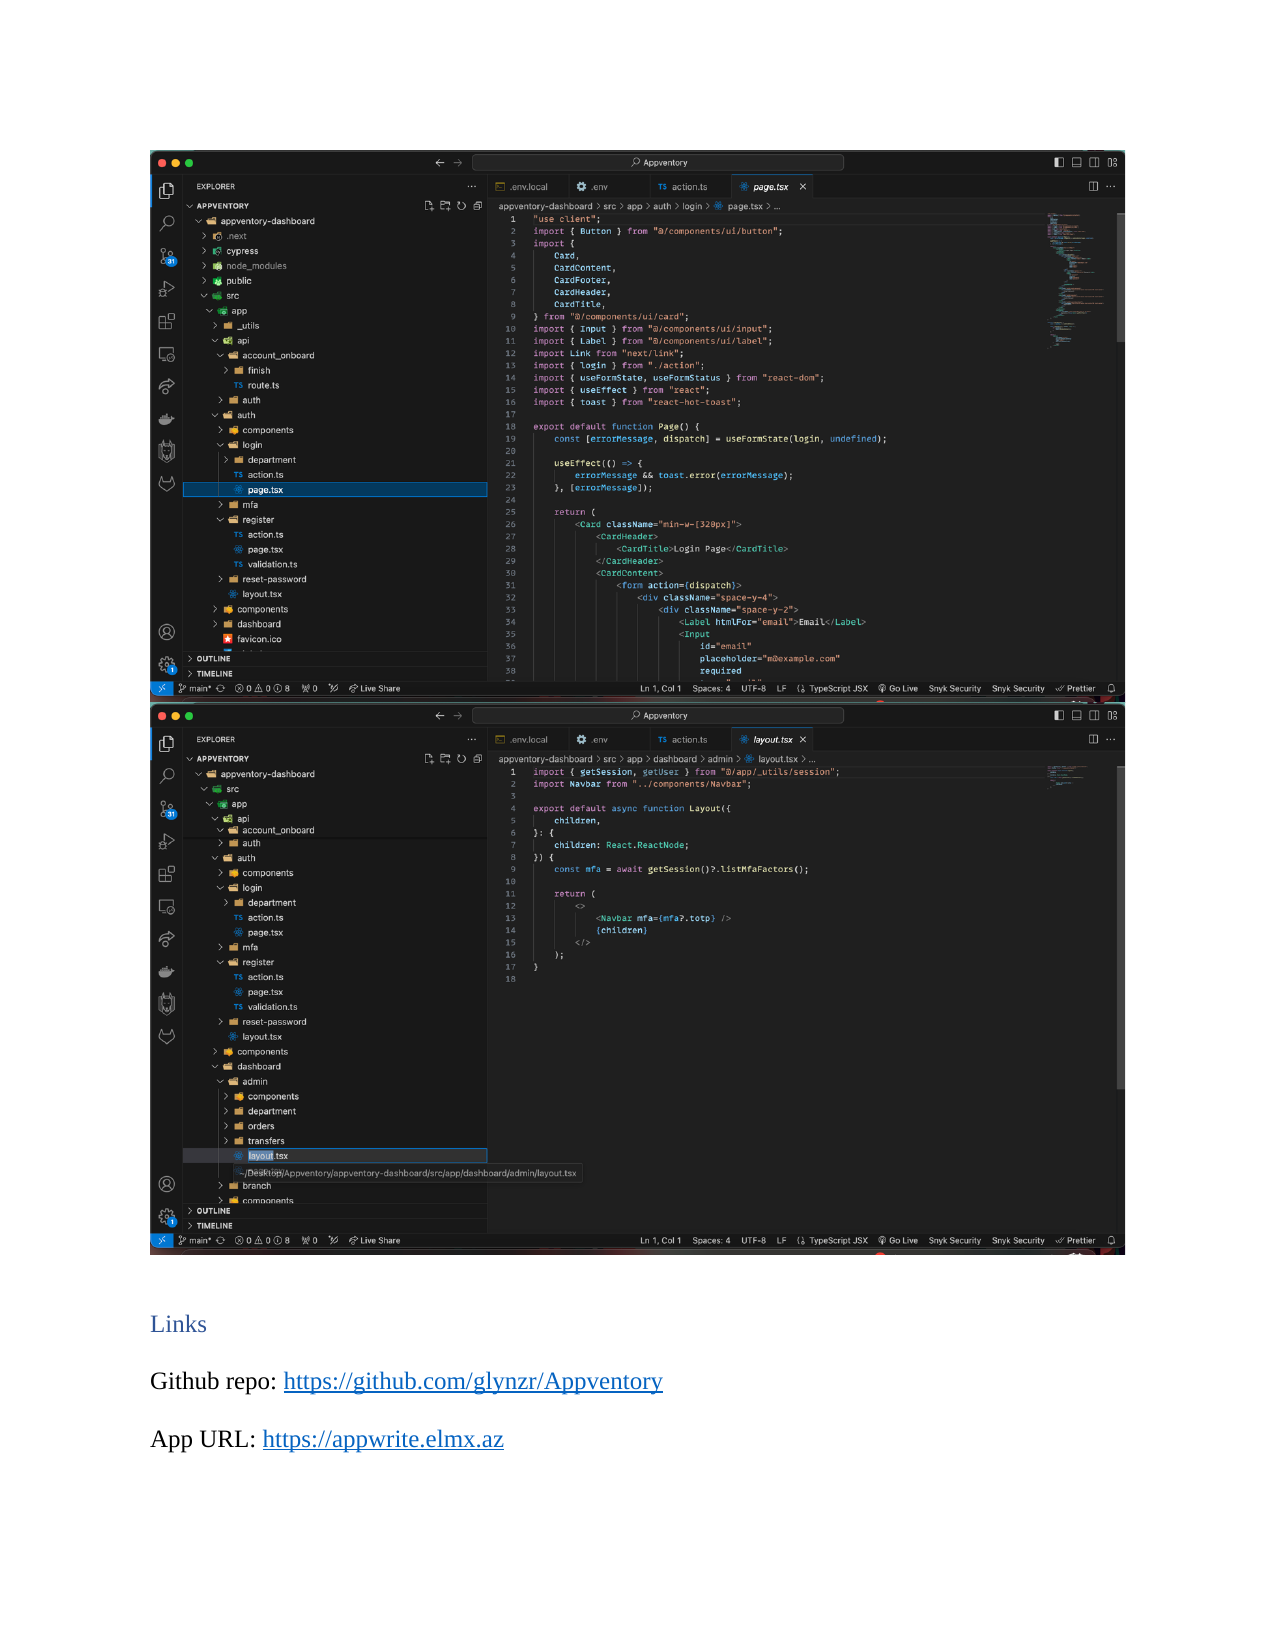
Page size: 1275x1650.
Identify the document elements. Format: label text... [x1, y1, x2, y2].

text App URL: https://appwrite.elmx.az [150, 1424, 1125, 1452]
subtitle Links [150, 1309, 1125, 1337]
text Github repo: https://github.com/glynzr/Appventory [150, 1366, 1125, 1395]
picture [150, 150, 1125, 1255]
